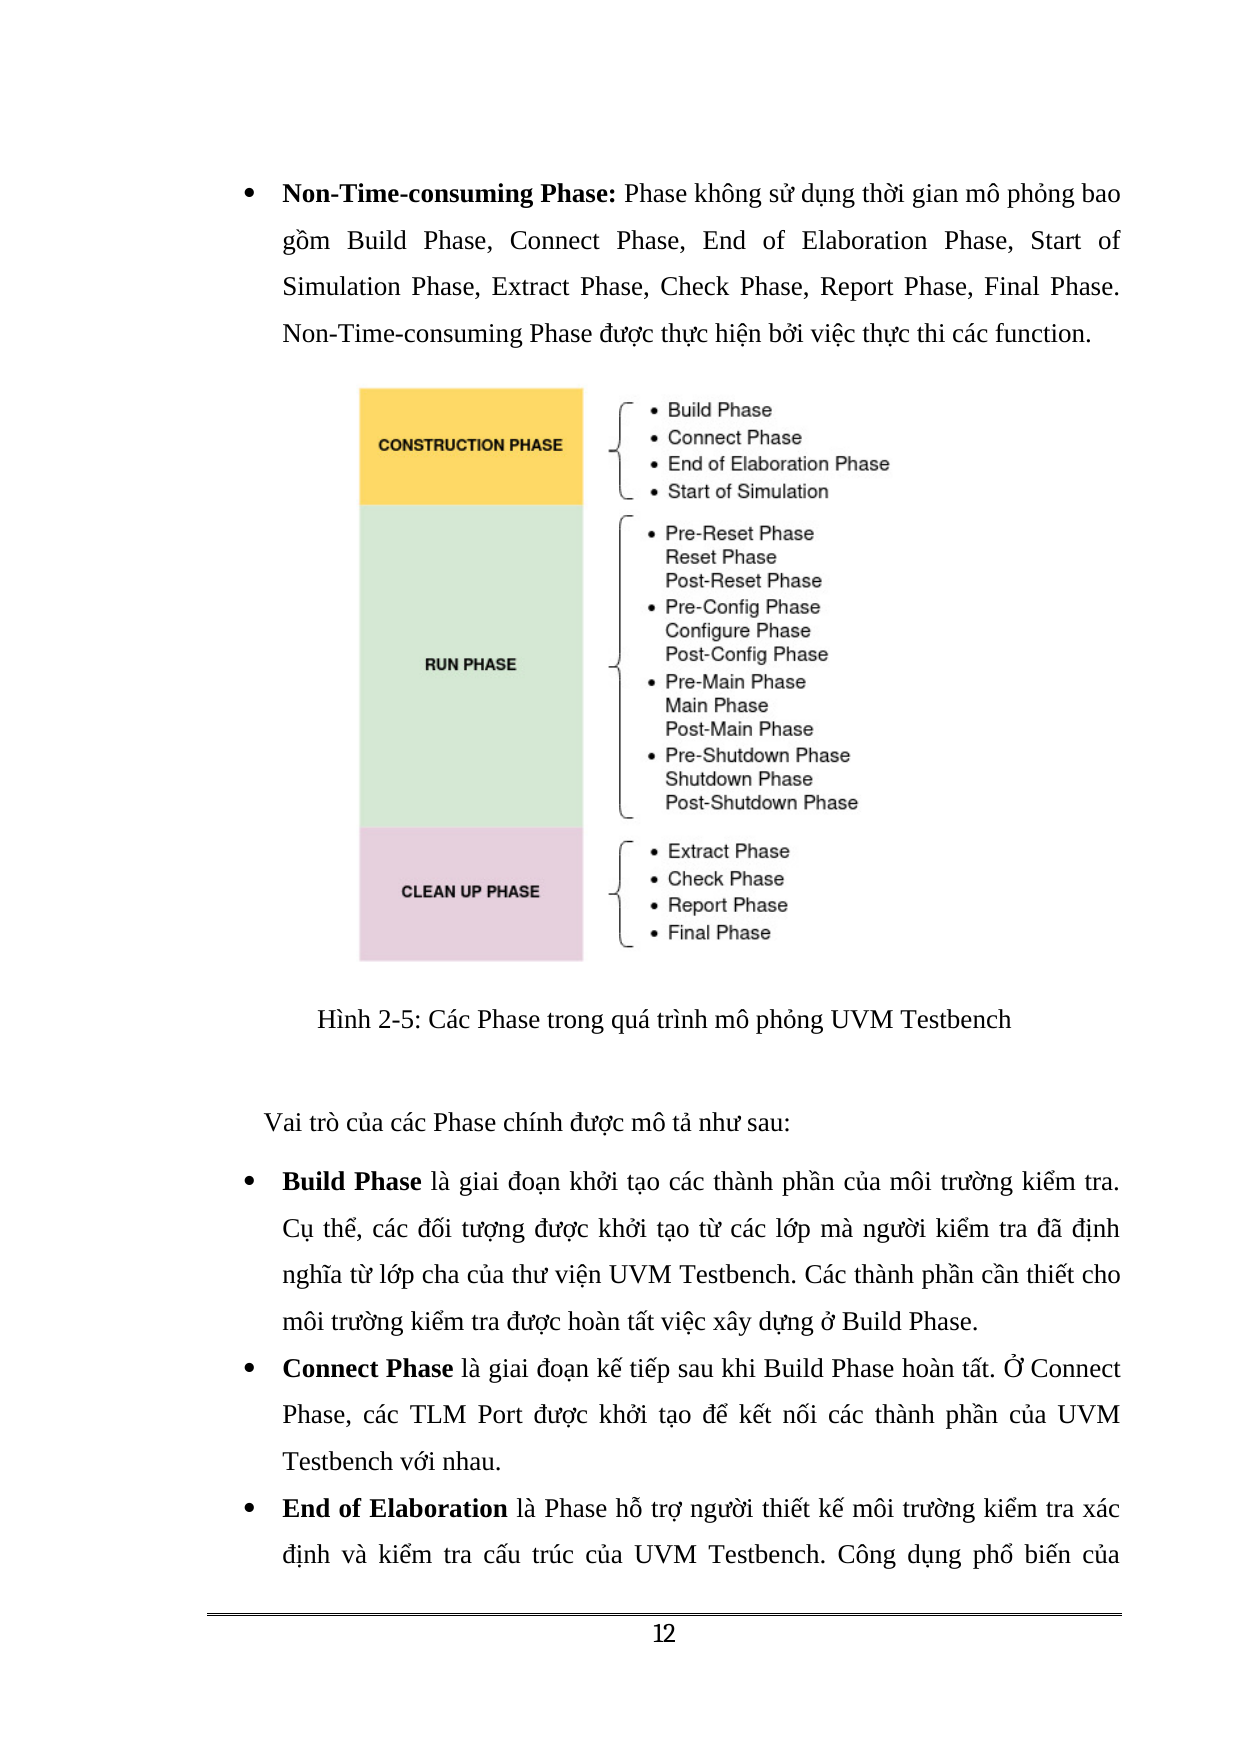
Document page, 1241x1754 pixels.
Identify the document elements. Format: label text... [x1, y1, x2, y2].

list Build Phase là giai đoạn khởi tạo các thành phần của môi trường kiểm tra. Cụ thể, các đối tượng được khởi tạo từ các lớp mà người kiểm tra đã định nghĩa từ lớp cha của thư viện UVM Testbench. Các thành phần cần thiết cho môi trường kiểm tra được hoàn tất việc xây dựng ở Build Phase. [244, 1165, 1122, 1336]
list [244, 1492, 1122, 1570]
text Hình 2-5: Các Phase trong quá trình mô phỏng UVM Testbench [207, 1003, 1122, 1034]
picture [347, 363, 982, 975]
list Connect Phase là giai đoạn kế tiếp sau khi Build Phase hoàn tất. Ở Connect Phase, các TLM Port được khởi tạo để kết nối các thành phần của UVM Testbench với nhau. [244, 1352, 1122, 1476]
list Non-Time-consuming Phase: Phase không sử dụng thời gian mô phỏng bao gồm Build Phase, Connect Phase, End of Elaboration Phase, Start of Simulation Phase, Extract Phase, Check Phase, Report Phase, Final Phase. Non-Time-consuming Phase được thực hiện bởi việc thực thi các function. [244, 177, 1122, 348]
text Vai trò của các Phase chính được mô tả như sau: [207, 1106, 1122, 1137]
